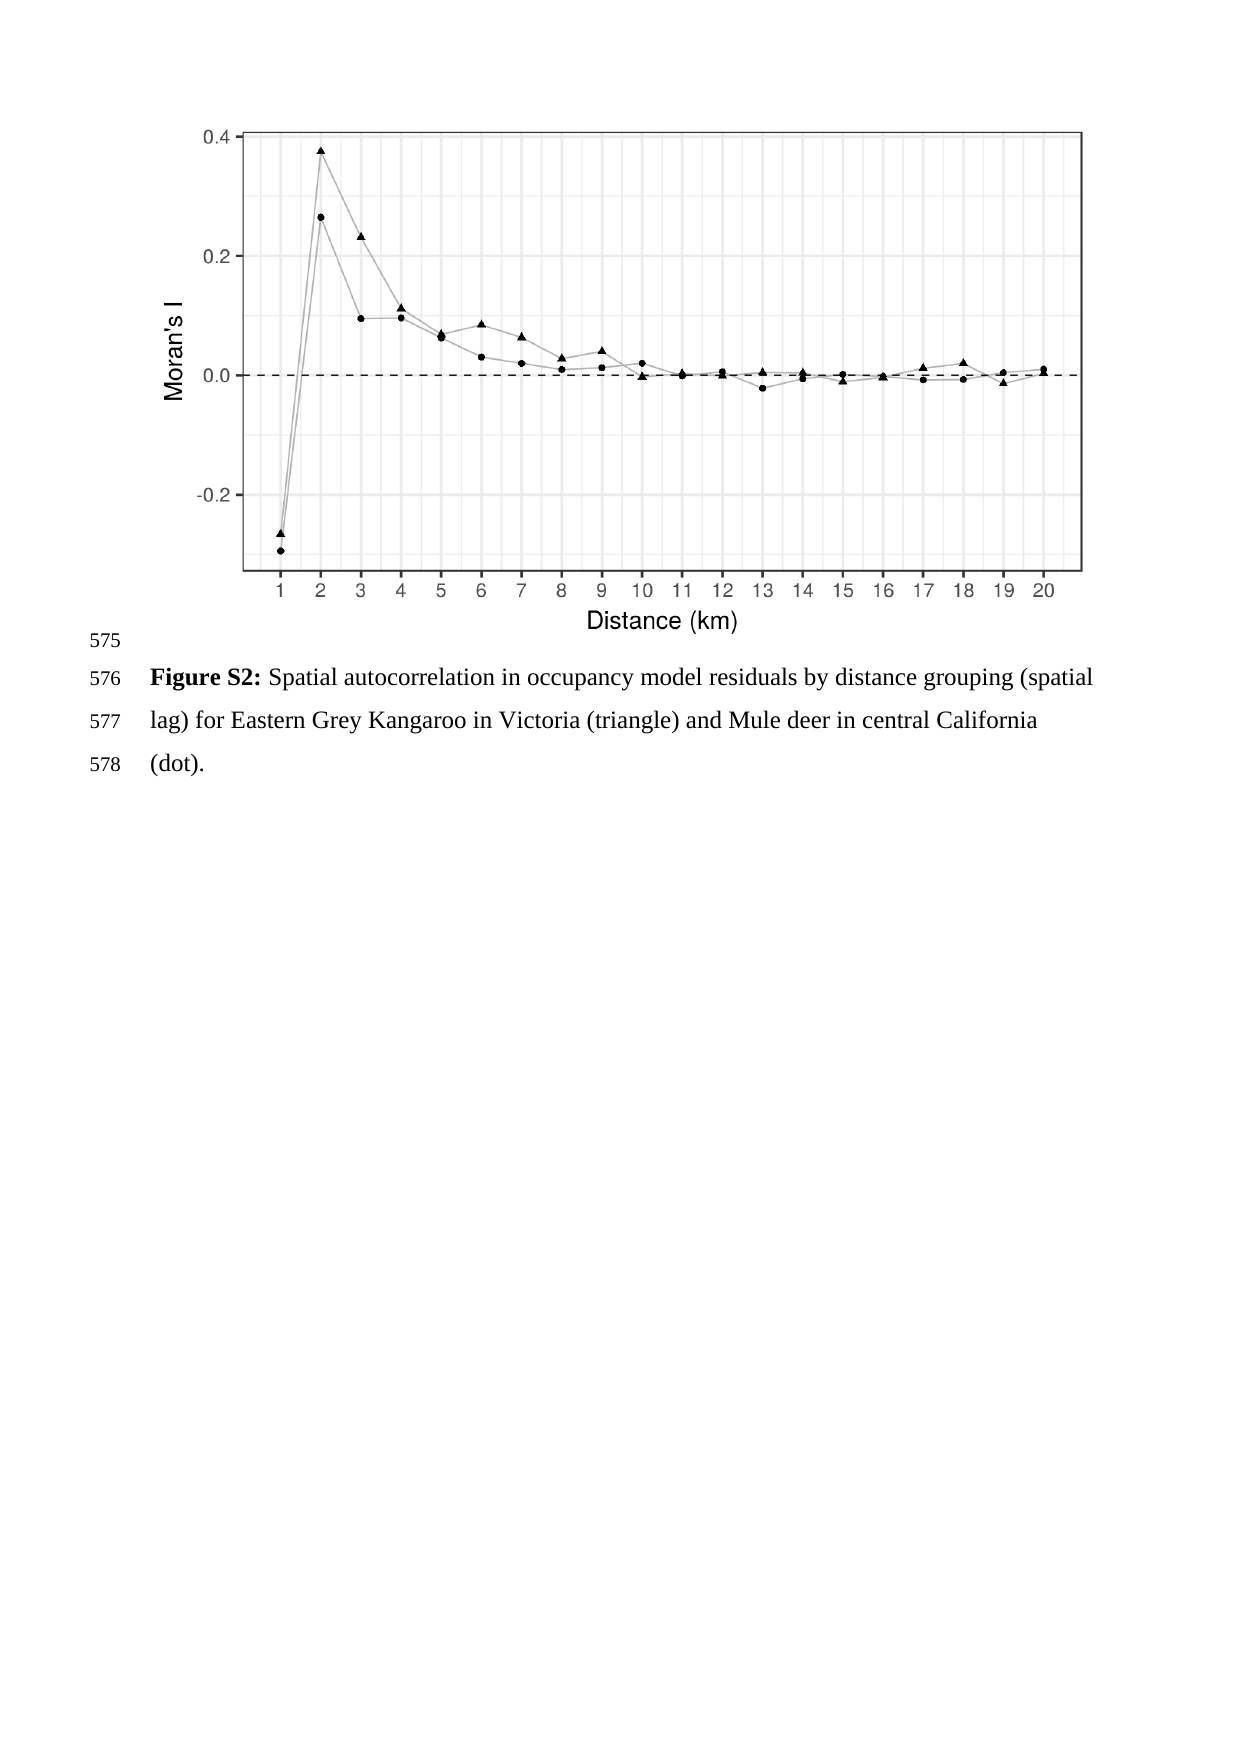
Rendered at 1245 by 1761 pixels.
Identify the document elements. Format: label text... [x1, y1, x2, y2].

picture [150, 118, 1095, 648]
text Figure S2: Spatial autocorrelation in occupancy model residuals by distance grouping (spatial lag) for Eastern Grey Kangaroo in Victoria (triangle) and Mule deer in central California (dot). [150, 662, 1095, 777]
